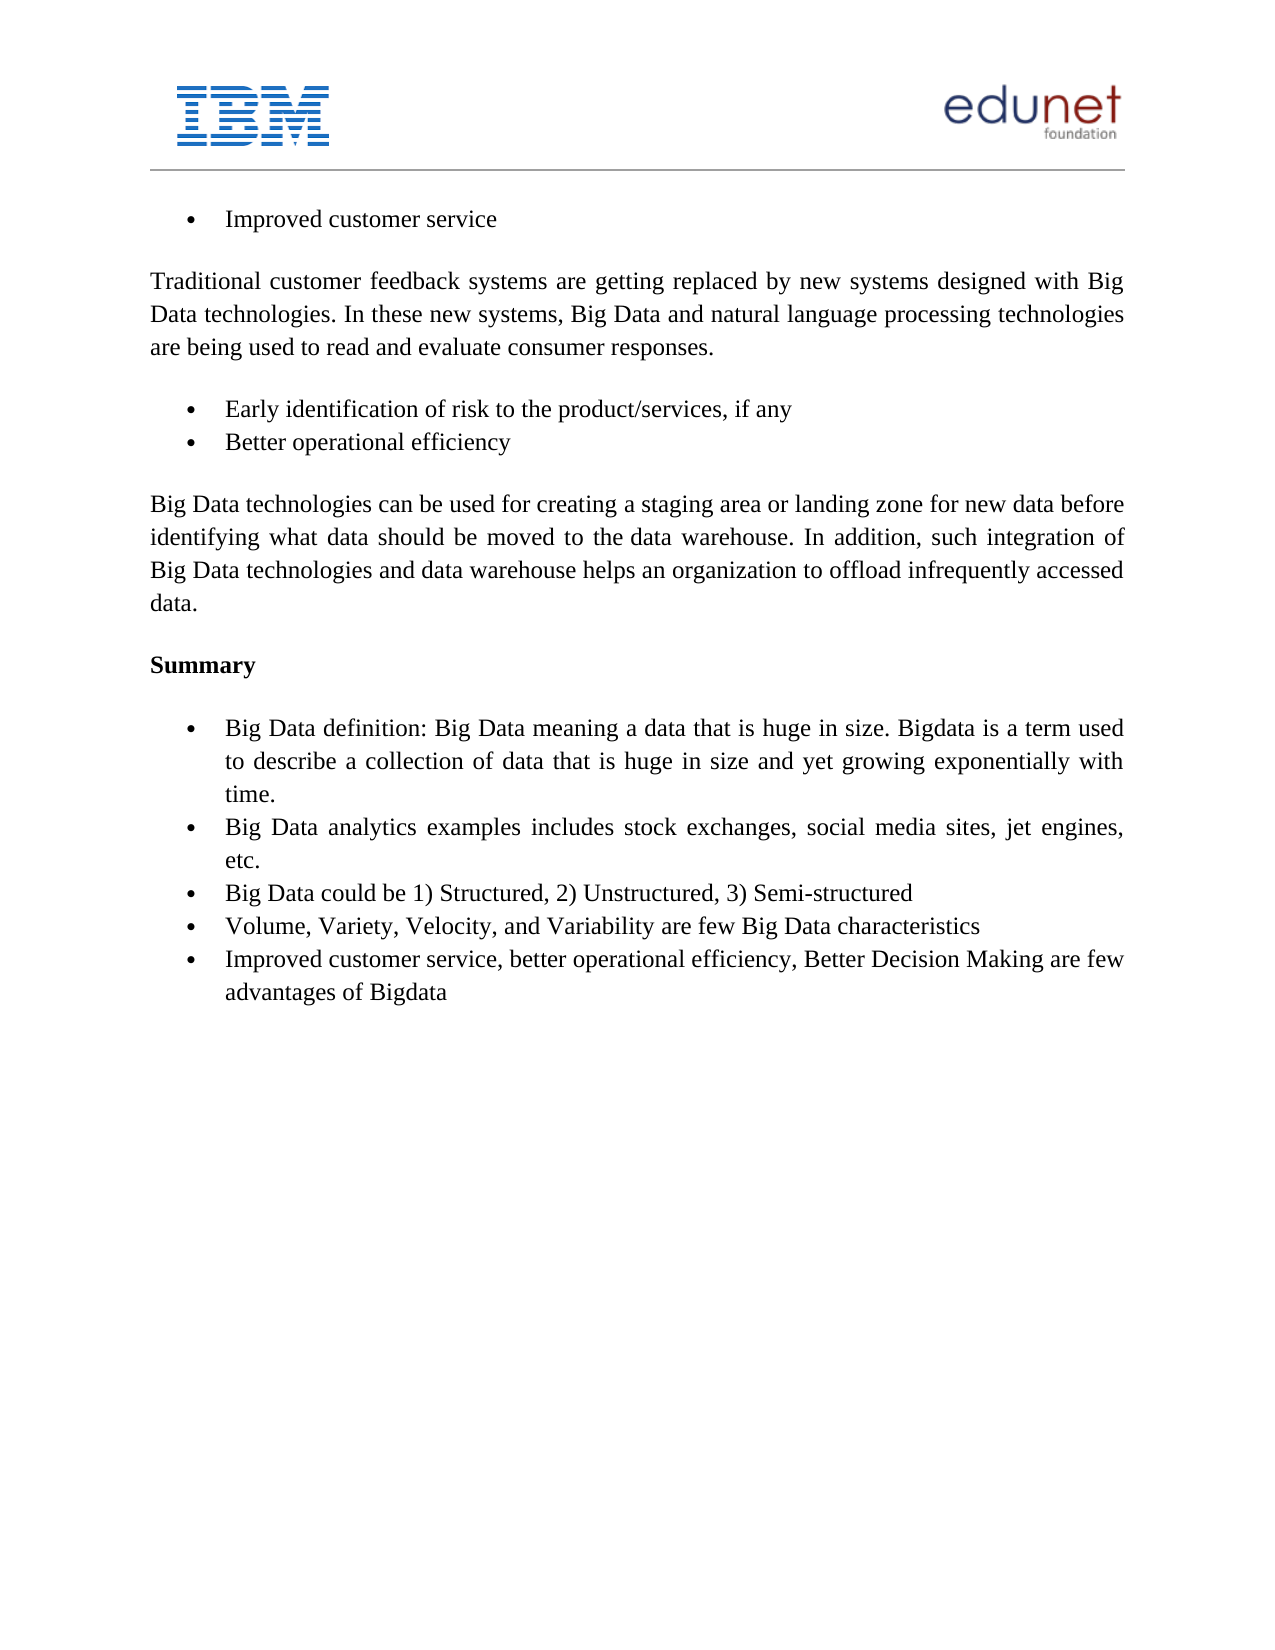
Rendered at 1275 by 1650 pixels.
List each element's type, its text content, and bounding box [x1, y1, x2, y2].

list Improved customer service, better operational efficiency, Better Decision Making are few advantages of Bigdata [187, 944, 1125, 1006]
list Better operational efficiency [187, 427, 1125, 456]
list Big Data analytics examples includes stock exchanges, social media sites, jet engines, etc. [187, 812, 1125, 874]
list Improved customer service [187, 204, 1125, 232]
text Big Data technologies can be used for creating a staging area or landing zone for new data before identifying what data should be moved to the data warehouse. In addition, such integration of Big Data technologies and data warehouse helps an organization to offload infrequently accessed data. [150, 489, 1125, 617]
list Big Data definition: Big Data meaning a data that is huge in size. Bigdata is a term used to describe a collection of data that is huge in size and yet growing exponentially with time. [187, 713, 1125, 808]
list Big Data could be 1) Structured, 2) Unstructured, 3) Semi-structured [187, 878, 1125, 907]
list Early identification of risk to the product/services, if any [187, 394, 1125, 423]
text Traditional customer feedback systems are getting replaced by new systems designed with Big Data technologies. In these new systems, Big Data and natural language processing technologies are being used to read and evaluate consumer responses. [150, 266, 1125, 361]
list Volume, Variety, Velocity, and Variability are few Big Data characteristics [187, 911, 1125, 940]
subtitle Summary [150, 651, 1125, 679]
